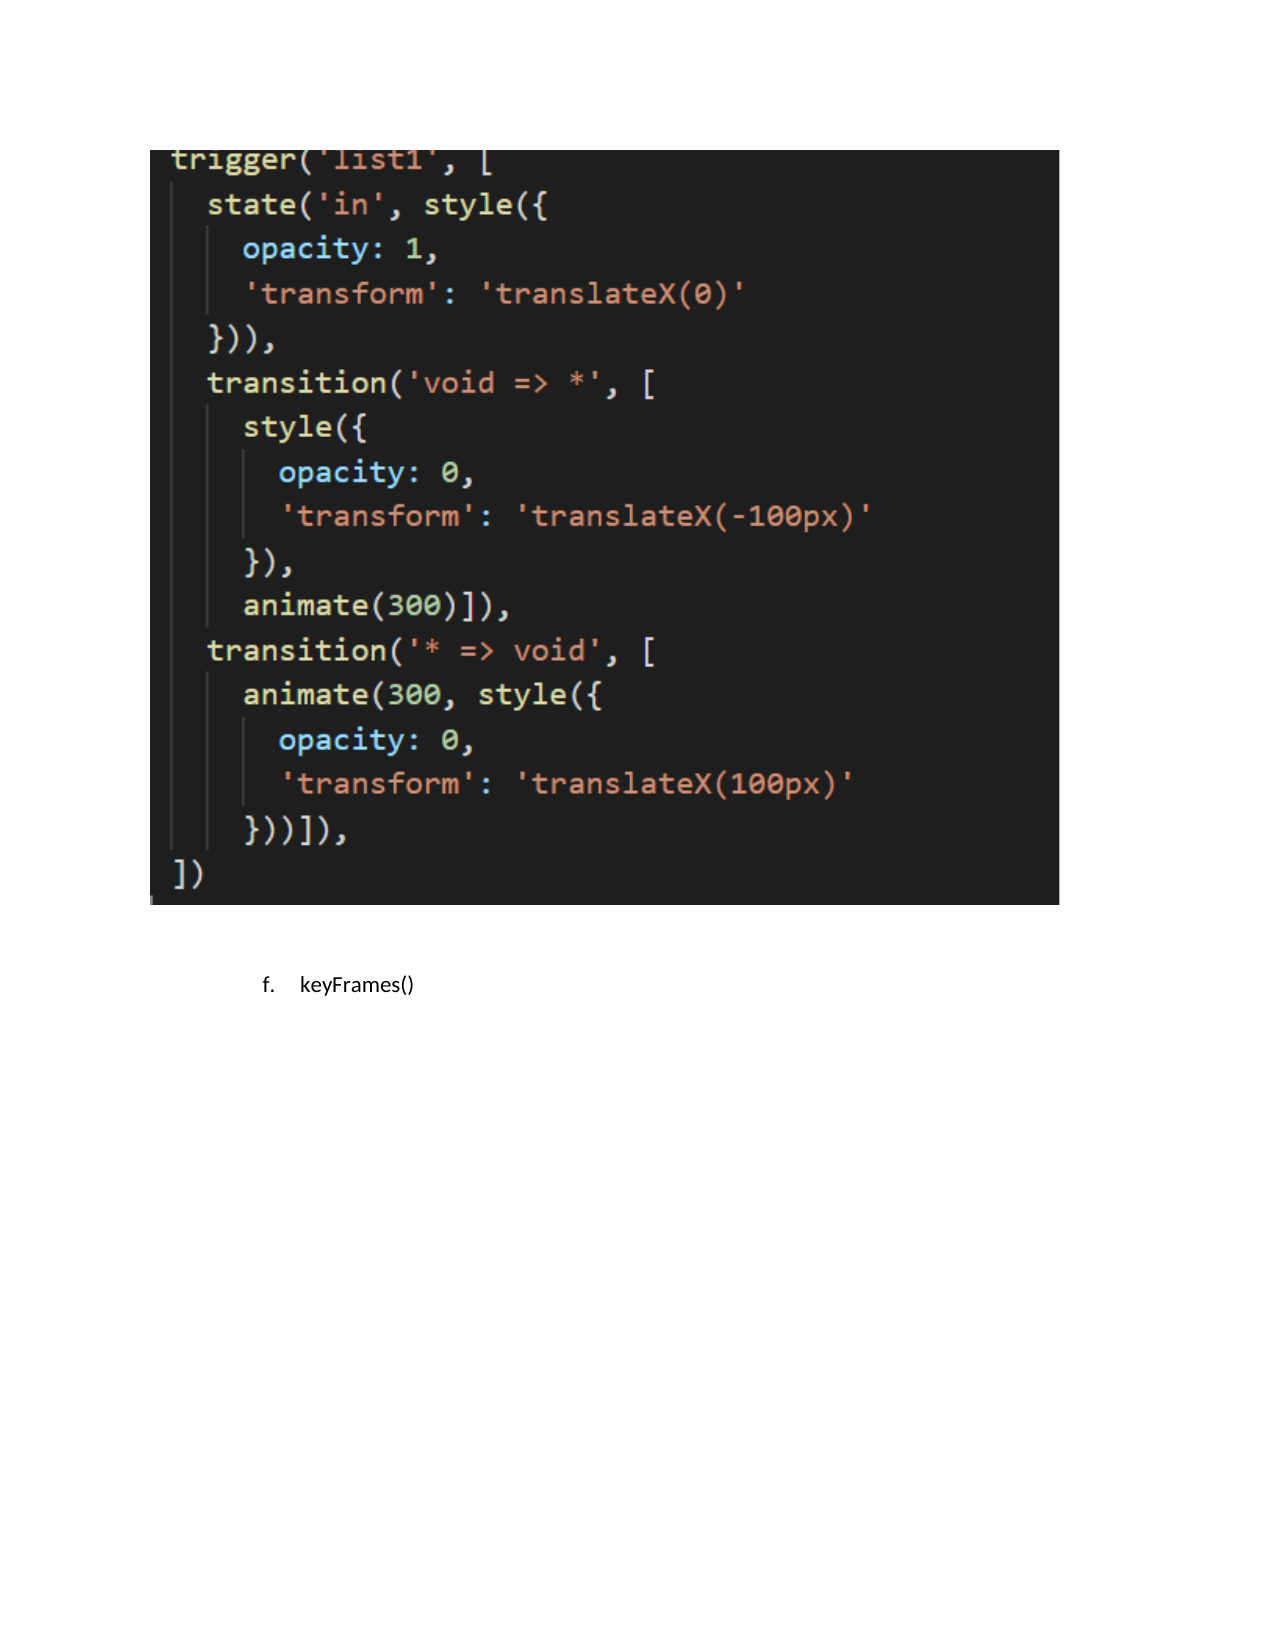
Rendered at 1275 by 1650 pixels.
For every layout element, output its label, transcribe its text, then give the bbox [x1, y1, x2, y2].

picture [150, 150, 1060, 905]
list keyFrames() [262, 970, 1125, 998]
